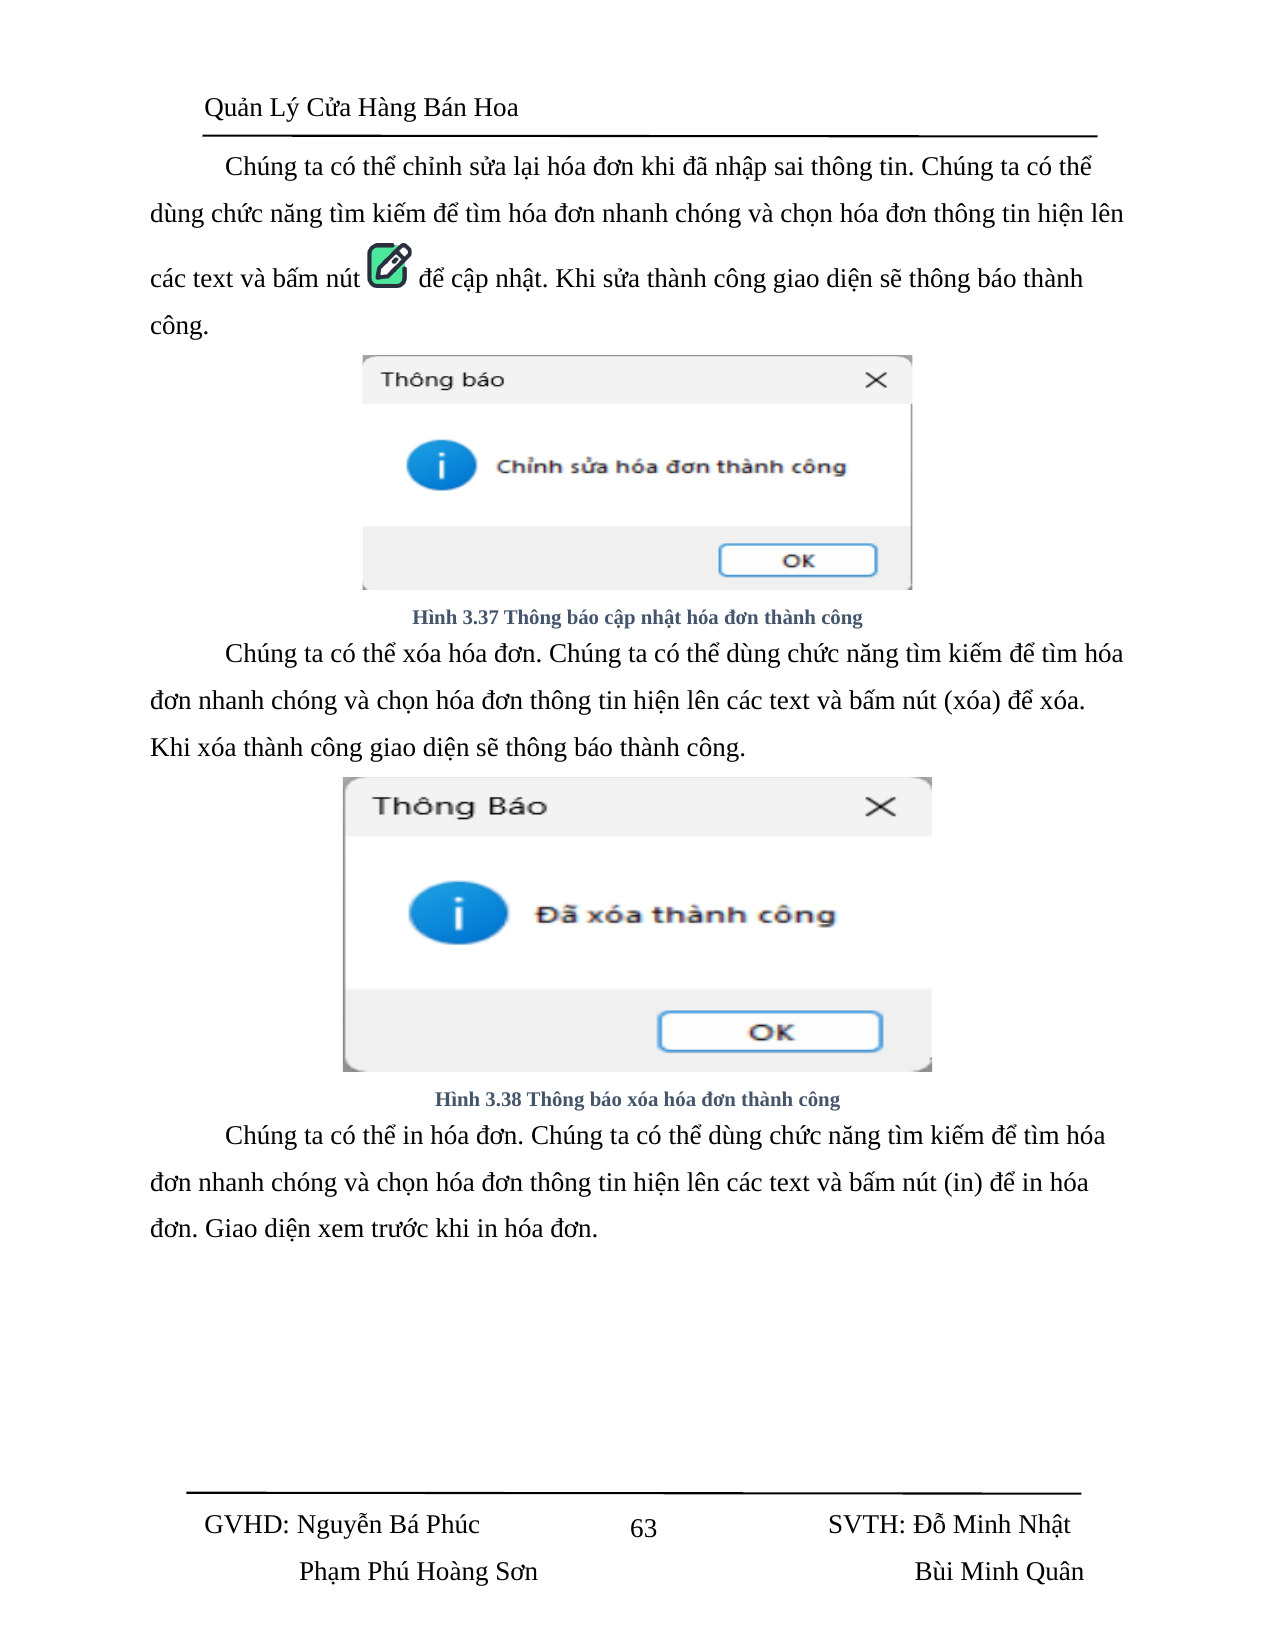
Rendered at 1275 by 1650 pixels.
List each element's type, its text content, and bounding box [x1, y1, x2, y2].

text Chúng ta có thể xóa hóa đơn. Chúng ta có thể dùng chức năng tìm kiếm để tìm hóa đơn nhanh chóng và chọn hóa đơn thông tin hiện lên các text và bấm nút (xóa) để xóa. Khi xóa thành công giao diện sẽ thông báo thành công. [150, 637, 1125, 762]
picture [362, 355, 913, 590]
text Chúng ta có thể in hóa đơn. Chúng ta có thể dùng chức năng tìm kiếm để tìm hóa đơn nhanh chóng và chọn hóa đơn thông tin hiện lên các text và bấm nút (in) để in hóa đơn. Giao diện xem trước khi in hóa đơn. [150, 1119, 1125, 1244]
picture [367, 243, 412, 288]
picture [342, 777, 933, 1072]
text Chúng ta có thể chỉnh sửa lại hóa đơn khi đã nhập sai thông tin. Chúng ta có thể dùng chức năng tìm kiếm để tìm hóa đơn nhanh chóng và chọn hóa đơn thông tin hiện lên các text và bấm nút để cập nhật. Khi sửa thành công giao diện sẽ thông báo thành công. [150, 150, 1125, 340]
